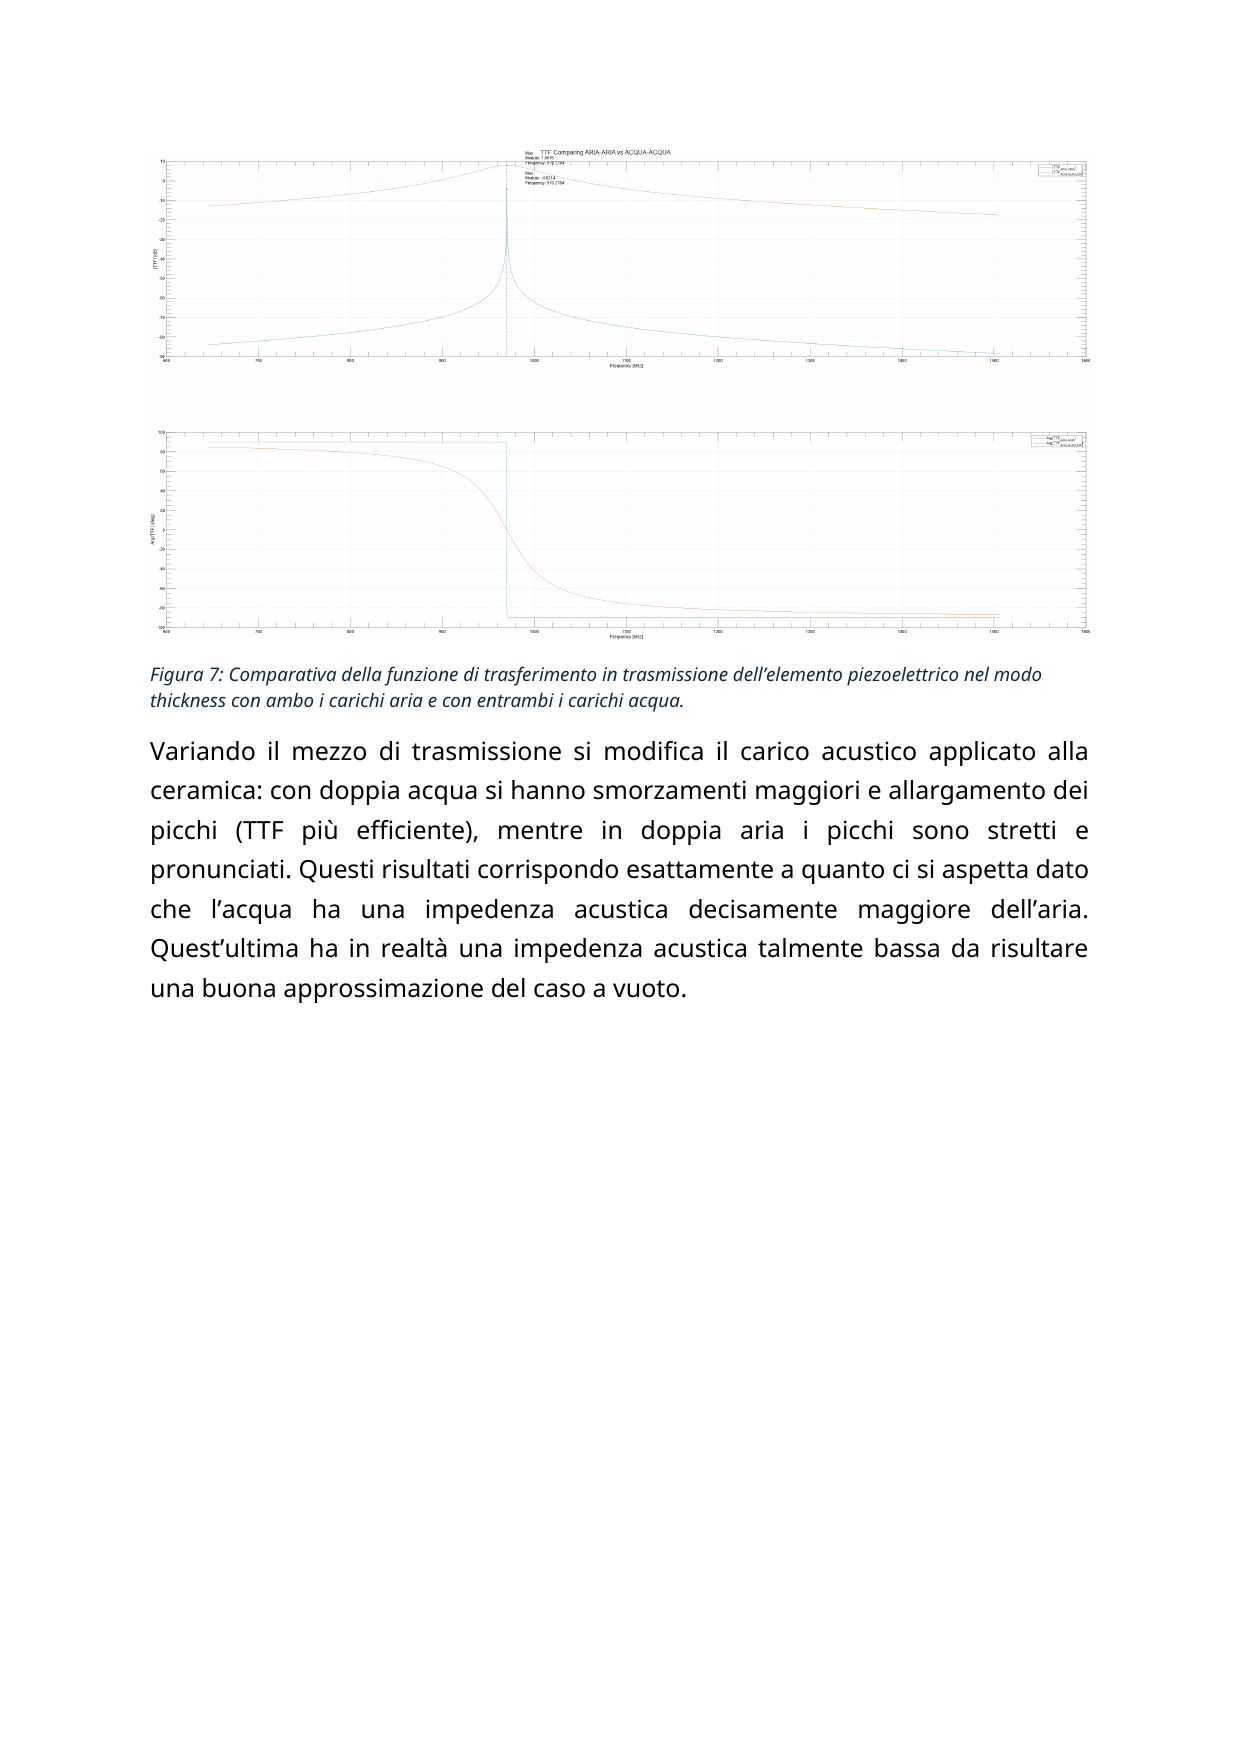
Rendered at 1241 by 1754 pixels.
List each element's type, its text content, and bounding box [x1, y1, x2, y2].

text Figura 7: Comparativa della funzione di trasferimento in trasmissione dell’elemento piezoelettrico nel modo thickness con ambo i carichi aria e con entrambi i carichi acqua. [150, 661, 1090, 712]
picture [150, 150, 1091, 640]
text Variando il mezzo di trasmissione si modifica il carico acustico applicato alla ceramica: con doppia acqua si hanno smorzamenti maggiori e allargamento dei picchi (TTF più efficiente), mentre in doppia aria i picchi sono stretti e pronunciati. Questi risultati corrispondo esattamente a quanto ci si aspetta dato che l’acqua ha una impedenza acustica decisamente maggiore dell’aria. Quest’ultima ha in realtà una impedenza acustica talmente bassa da risultare una buona approssimazione del caso a vuoto. [150, 733, 1090, 1004]
